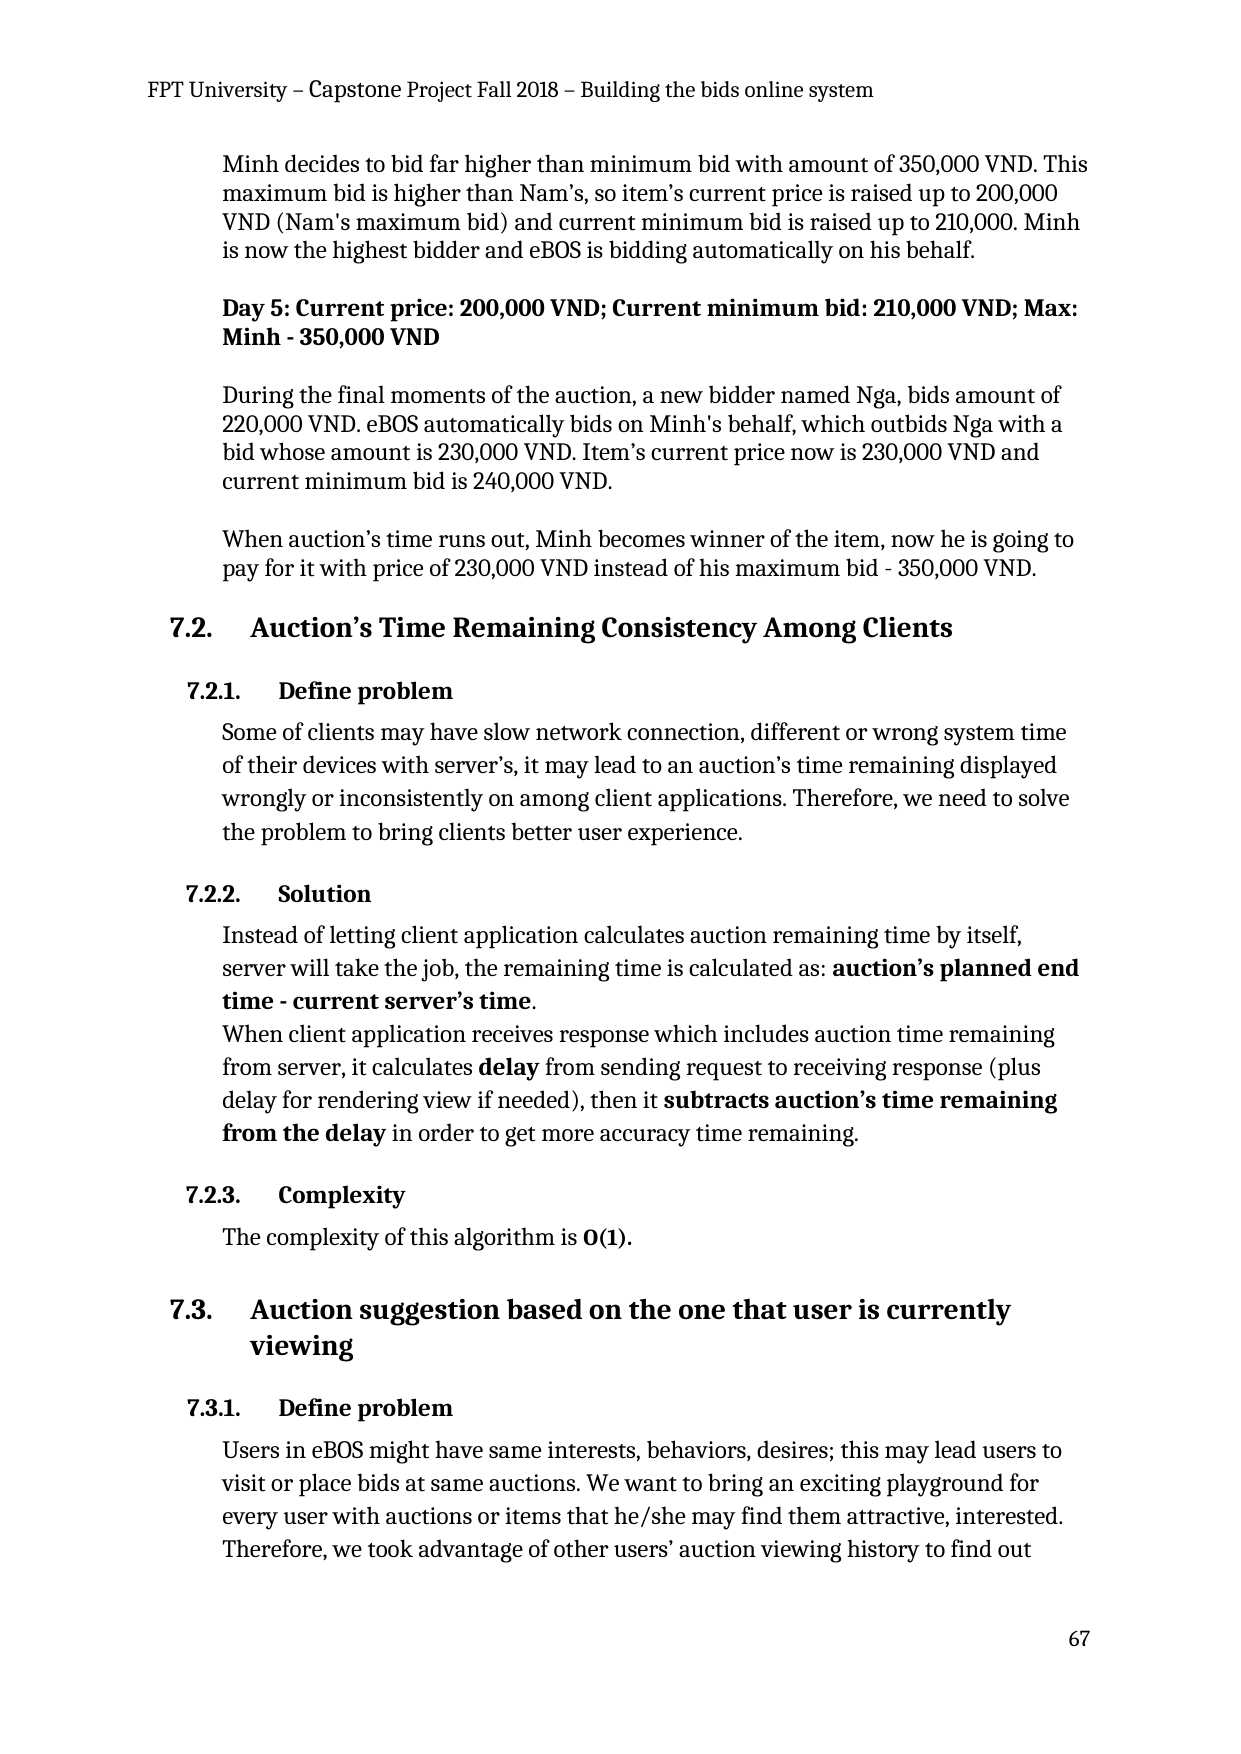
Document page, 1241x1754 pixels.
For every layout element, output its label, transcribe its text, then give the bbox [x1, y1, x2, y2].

text Some of clients may have slow network connection, different or wrong system time of their devices with server’s, it may lead to an auction’s time remaining displayed wrongly or inconsistently on among client applications. Therefore, we need to solve the problem to bring clients better user experience. [222, 718, 1090, 846]
text Day 5: Current price: 200,000 VND; Current minimum bid: 210,000 VND; Max: Minh - 350,000 VND [222, 294, 1090, 352]
subtitle Auction’s Time Remaining Consistency Among Clients [213, 612, 1090, 645]
subtitle Solution [241, 879, 1082, 908]
text When auction’s time runs out, Minh becomes winner of the item, now he is going to pay for it with price of 230,000 VND instead of his maximum bid - 350,000 VND. [222, 525, 1090, 582]
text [222, 1436, 1090, 1563]
text During the final moments of the auction, a new bidder named Nga, bids amount of 220,000 VND. eBOS automatically bids on Minh's behalf, which outbids Nga with a bid whose amount is 230,000 VND. Item’s current price now is 230,000 VND and current minimum bid is 240,000 VND. [222, 381, 1090, 496]
subtitle Auction suggestion based on the one that user is currently viewing [213, 1293, 1090, 1362]
text When client application receives response which includes auction time remaining from server, it calculates delay from sending request to receiving response (plus delay for rendering view if needed), then it subtracts auction’s time remaining from the delay in order to get more accuracy time remaining. [222, 1020, 1090, 1148]
subtitle Complexity [241, 1181, 1082, 1210]
text The complexity of this algorithm is O(1). [147, 1223, 1090, 1251]
text Instead of letting client application calculates auction remaining time by itself, server will take the job, the remaining time is calculated as: auction’s planned end time - current server’s time. [222, 921, 1090, 1016]
subtitle Define problem [241, 1394, 1082, 1423]
text Minh decides to bid far higher than minimum bid with amount of 350,000 VND. This maximum bid is higher than Nam’s, so item’s current price is raised up to 200,000 VND (Nam's maximum bid) and current minimum bid is raised up to 210,000. Minh is now the highest bidder and eBOS is bidding automatically on his behalf. [222, 150, 1090, 265]
subtitle Define problem [241, 677, 1082, 706]
